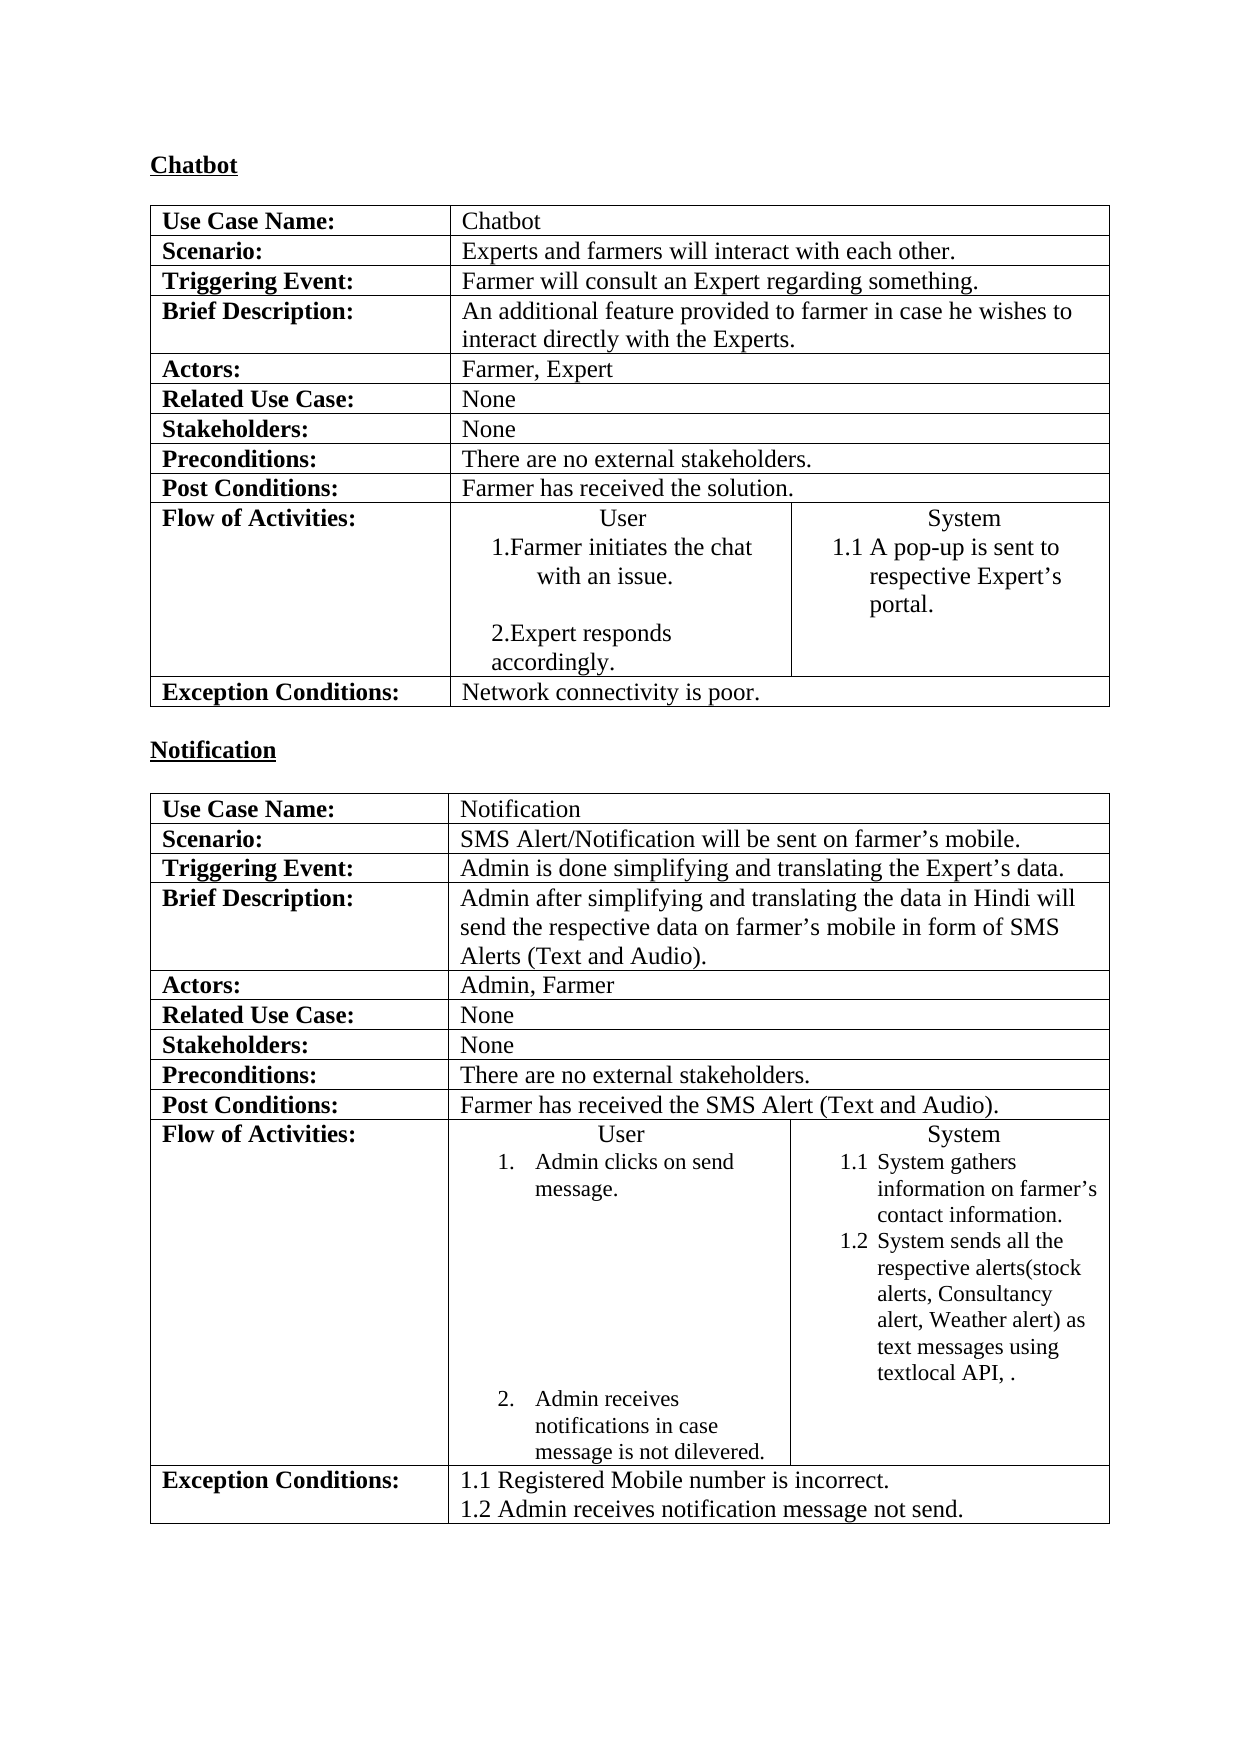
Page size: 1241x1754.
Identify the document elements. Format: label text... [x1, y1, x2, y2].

table_cell There are no external stakeholders. [449, 1060, 1109, 1089]
table_cell Farmer has received the SMS Alert (Text and Audio). [449, 1090, 1109, 1118]
table_cell There are no external stakeholders. [451, 444, 1109, 472]
table_cell System A pop-up is sent to respective Expert’s portal. [792, 503, 1109, 676]
table_cell User Admin clicks on send message. Admin receives notifications in case message is not dilevered. [449, 1120, 790, 1464]
table_cell Admin after simplifying and translating the data in Hindi will send the respective data on farmer’s mobile in form of SMS Alerts (Text and Audio). [449, 883, 1109, 969]
text Chatbot [150, 150, 1090, 178]
table_cell None [451, 384, 1109, 413]
table_header Chatbot [451, 206, 1109, 235]
table_cell User 1.Farmer initiates the chat with an issue. 2.Expert responds accordingly. [451, 503, 791, 676]
table_header Use Case Name: [151, 794, 448, 823]
table_cell Farmer, Expert [451, 354, 1109, 383]
table_cell Triggering Event: [151, 854, 448, 882]
table_cell System System gathers information on farmer’s contact information. System sends all the respective alerts(stock alerts, Consultancy alert, Weather alert) as text messages using textlocal API, . [791, 1120, 1109, 1464]
table_cell Stakeholders: [151, 414, 450, 443]
table_cell Exception Conditions: [151, 1466, 448, 1523]
table_cell None [449, 1000, 1109, 1029]
table_cell Brief Description: [151, 883, 448, 969]
table_cell Post Conditions: [151, 1090, 448, 1118]
table_header Notification [449, 794, 1109, 823]
table_cell Flow of Activities: [151, 1120, 448, 1464]
table_cell Farmer will consult an Expert regarding something. [451, 266, 1109, 295]
table_cell SMS Alert/Notification will be sent on farmer’s mobile. [449, 824, 1109, 852]
table_cell Related Use Case: [151, 1000, 448, 1029]
text Notification [150, 735, 1090, 764]
table_cell Farmer has received the solution. [451, 474, 1109, 502]
table_cell Network connectivity is poor. [451, 677, 1109, 706]
table_cell Brief Description: [151, 296, 450, 353]
table_cell Scenario: [151, 236, 450, 265]
table_cell None [449, 1030, 1109, 1059]
table_cell Exception Conditions: [151, 677, 450, 706]
table_cell Flow of Activities: [151, 503, 450, 676]
table_cell Related Use Case: [151, 384, 450, 413]
table_cell Actors: [151, 971, 448, 999]
table_cell Preconditions: [151, 1060, 448, 1089]
table_cell Preconditions: [151, 444, 450, 472]
table_cell Post Conditions: [151, 474, 450, 502]
table_cell Admin, Farmer [449, 971, 1109, 999]
table_cell Actors: [151, 354, 450, 383]
table_cell Stakeholders: [151, 1030, 448, 1059]
table_header Use Case Name: [151, 206, 450, 235]
table_cell None [451, 414, 1109, 443]
table_cell Triggering Event: [151, 266, 450, 295]
table_cell 1.1 Registered Mobile number is incorrect. 1.2 Admin receives notification message not send. [449, 1466, 1109, 1523]
table_cell Scenario: [151, 824, 448, 852]
table_cell Admin is done simplifying and translating the Expert’s data. [449, 854, 1109, 882]
table_cell An additional feature provided to farmer in case he wishes to interact directly with the Experts. [451, 296, 1109, 353]
table_cell Experts and farmers will interact with each other. [451, 236, 1109, 265]
